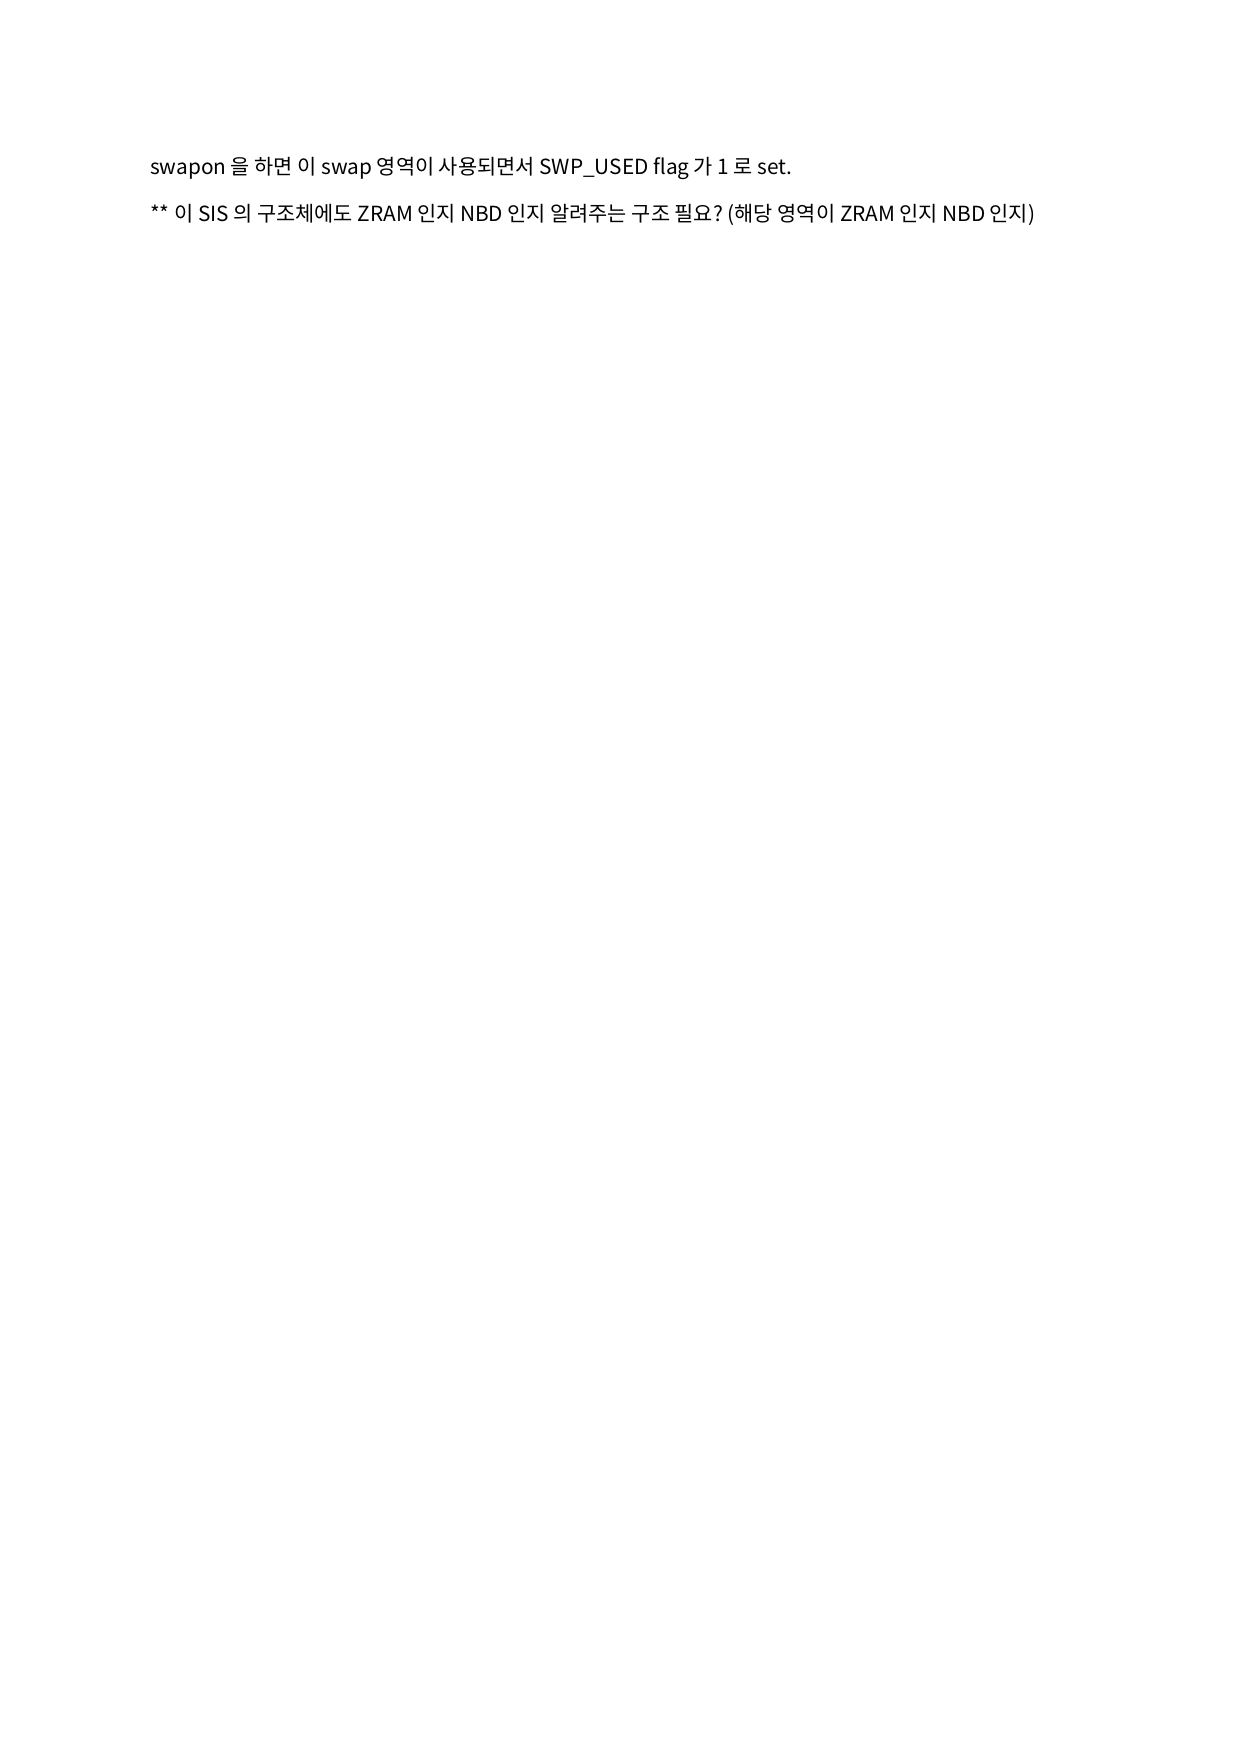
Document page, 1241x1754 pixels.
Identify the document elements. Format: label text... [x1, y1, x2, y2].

text swapon을 하면 이 swap 영역이 사용되면서 SWP_USED flag가 1로 set. [150, 150, 1090, 180]
text ** 이 SIS의 구조체에도 ZRAM인지 NBD인지 알려주는 구조 필요? (해당 영역이 ZRAM인지 NBD인지) [150, 197, 1090, 227]
